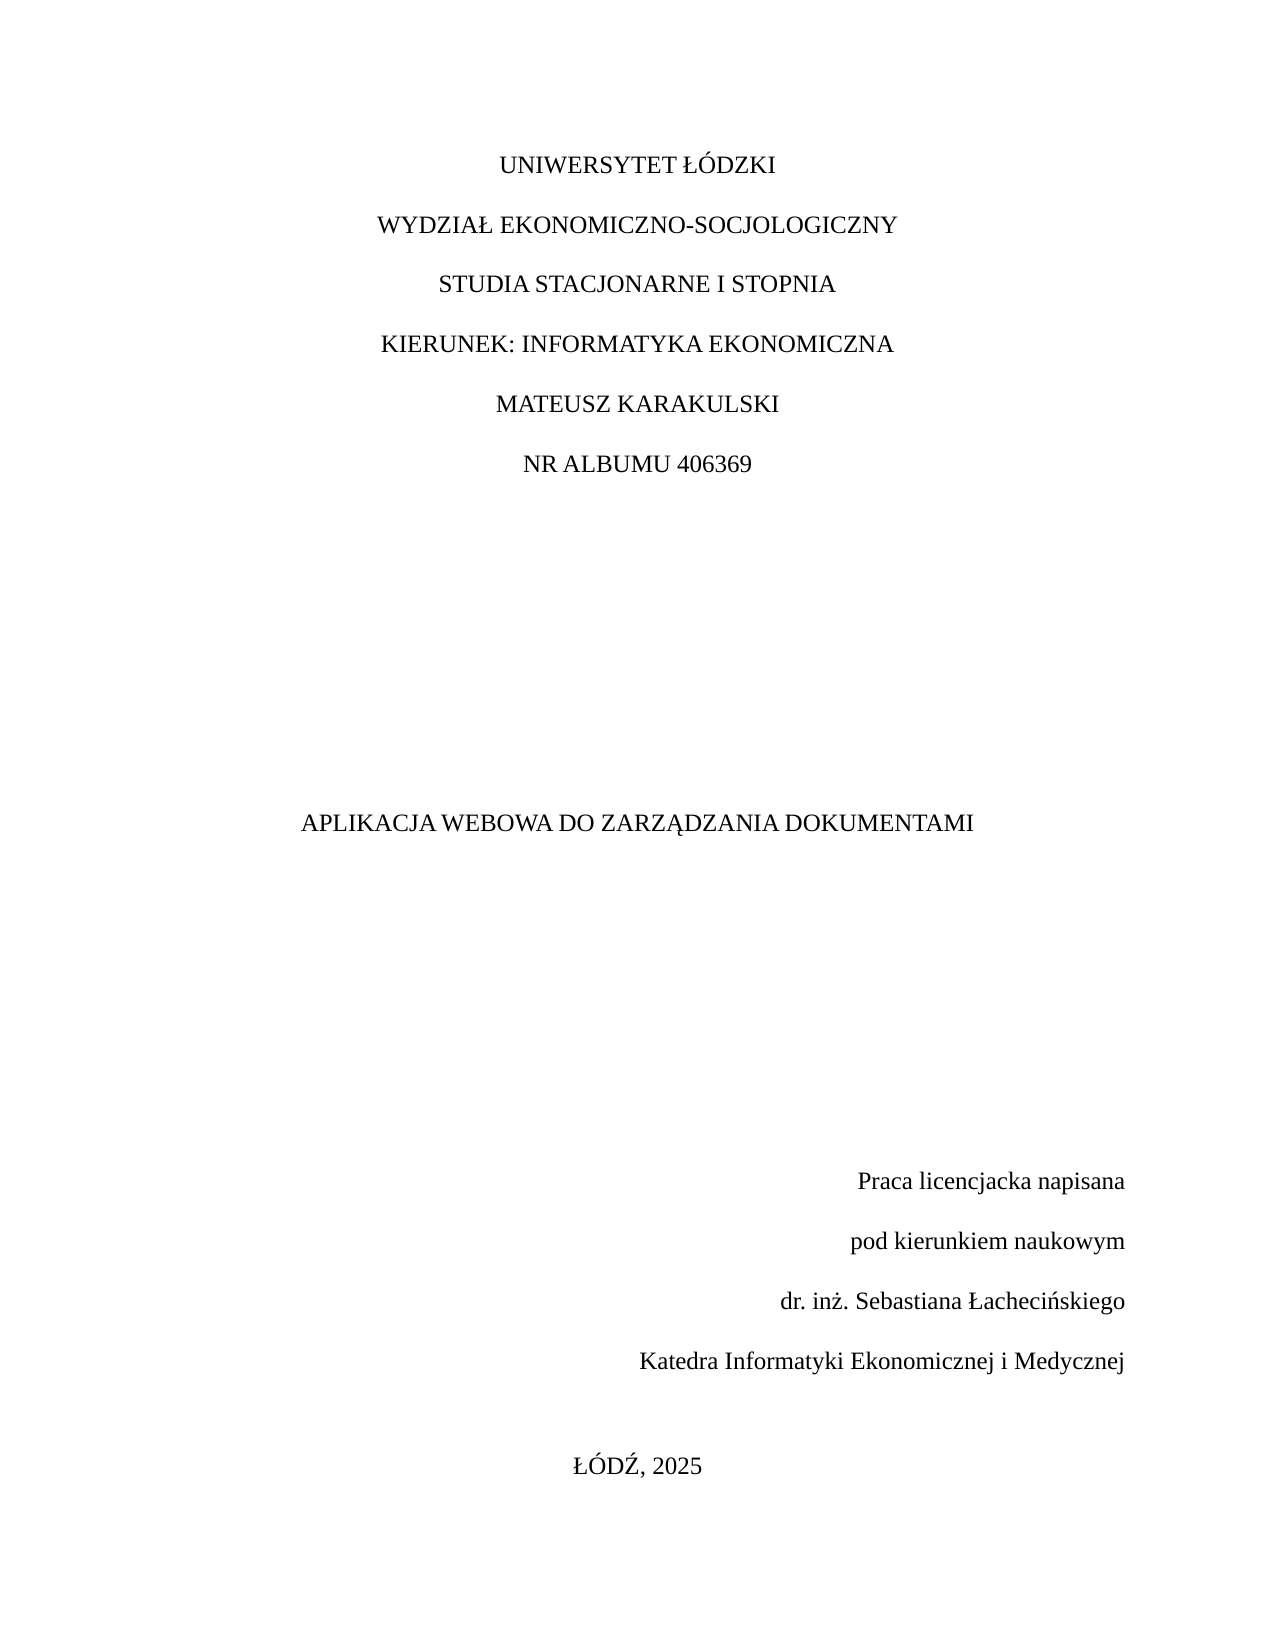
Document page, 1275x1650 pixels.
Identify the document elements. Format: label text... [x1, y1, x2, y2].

text STUDIA STACJONARNE I STOPNIA [150, 269, 1125, 298]
text MATEUSZ KARAKULSKI [150, 389, 1125, 418]
text KIERUNEK: INFORMATYKA EKONOMICZNA [150, 329, 1125, 358]
text pod kierunkiem naukowym [150, 1226, 1125, 1255]
text dr. inż. Sebastiana Łachecińskiego [150, 1286, 1125, 1315]
text ŁÓDŹ, 2025 [150, 1451, 1125, 1480]
text NR ALBUMU 406369 [150, 449, 1125, 478]
text WYDZIAŁ EKONOMICZNO-SOCJOLOGICZNY [150, 210, 1125, 238]
text UNIWERSYTET ŁÓDZKI [150, 150, 1125, 179]
text Praca licencjacka napisana [150, 1166, 1125, 1195]
text APLIKACJA WEBOWA DO ZARZĄDZANIA DOKUMENTAMI [150, 808, 1125, 836]
text Katedra Informatyki Ekonomicznej i Medycznej [150, 1346, 1125, 1374]
